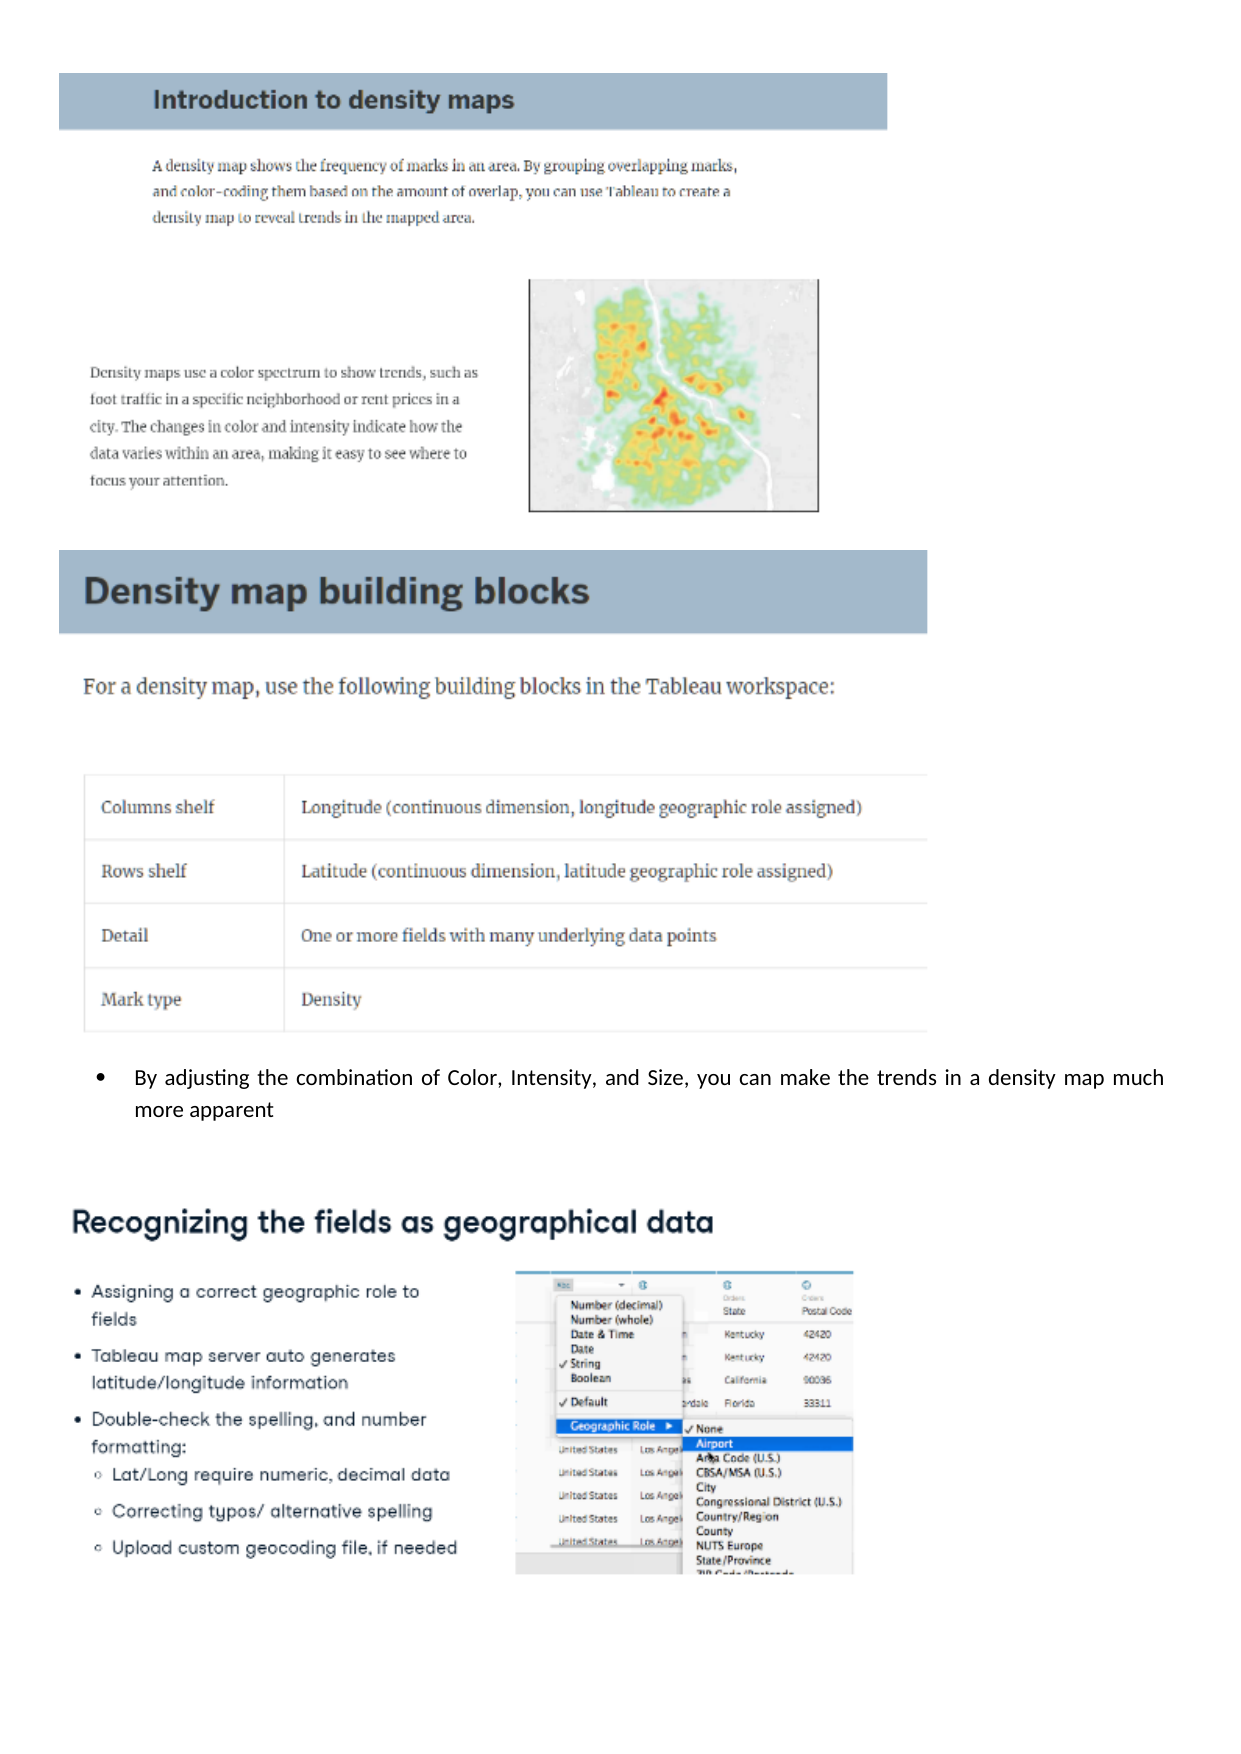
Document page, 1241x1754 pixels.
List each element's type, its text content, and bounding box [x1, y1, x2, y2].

picture [59, 1201, 877, 1584]
picture [59, 73, 888, 525]
list By adjusting the combination of Color, Intensity, and Size, you can make the trends in a density map much more apparent [97, 1063, 1167, 1123]
picture [59, 550, 928, 1039]
